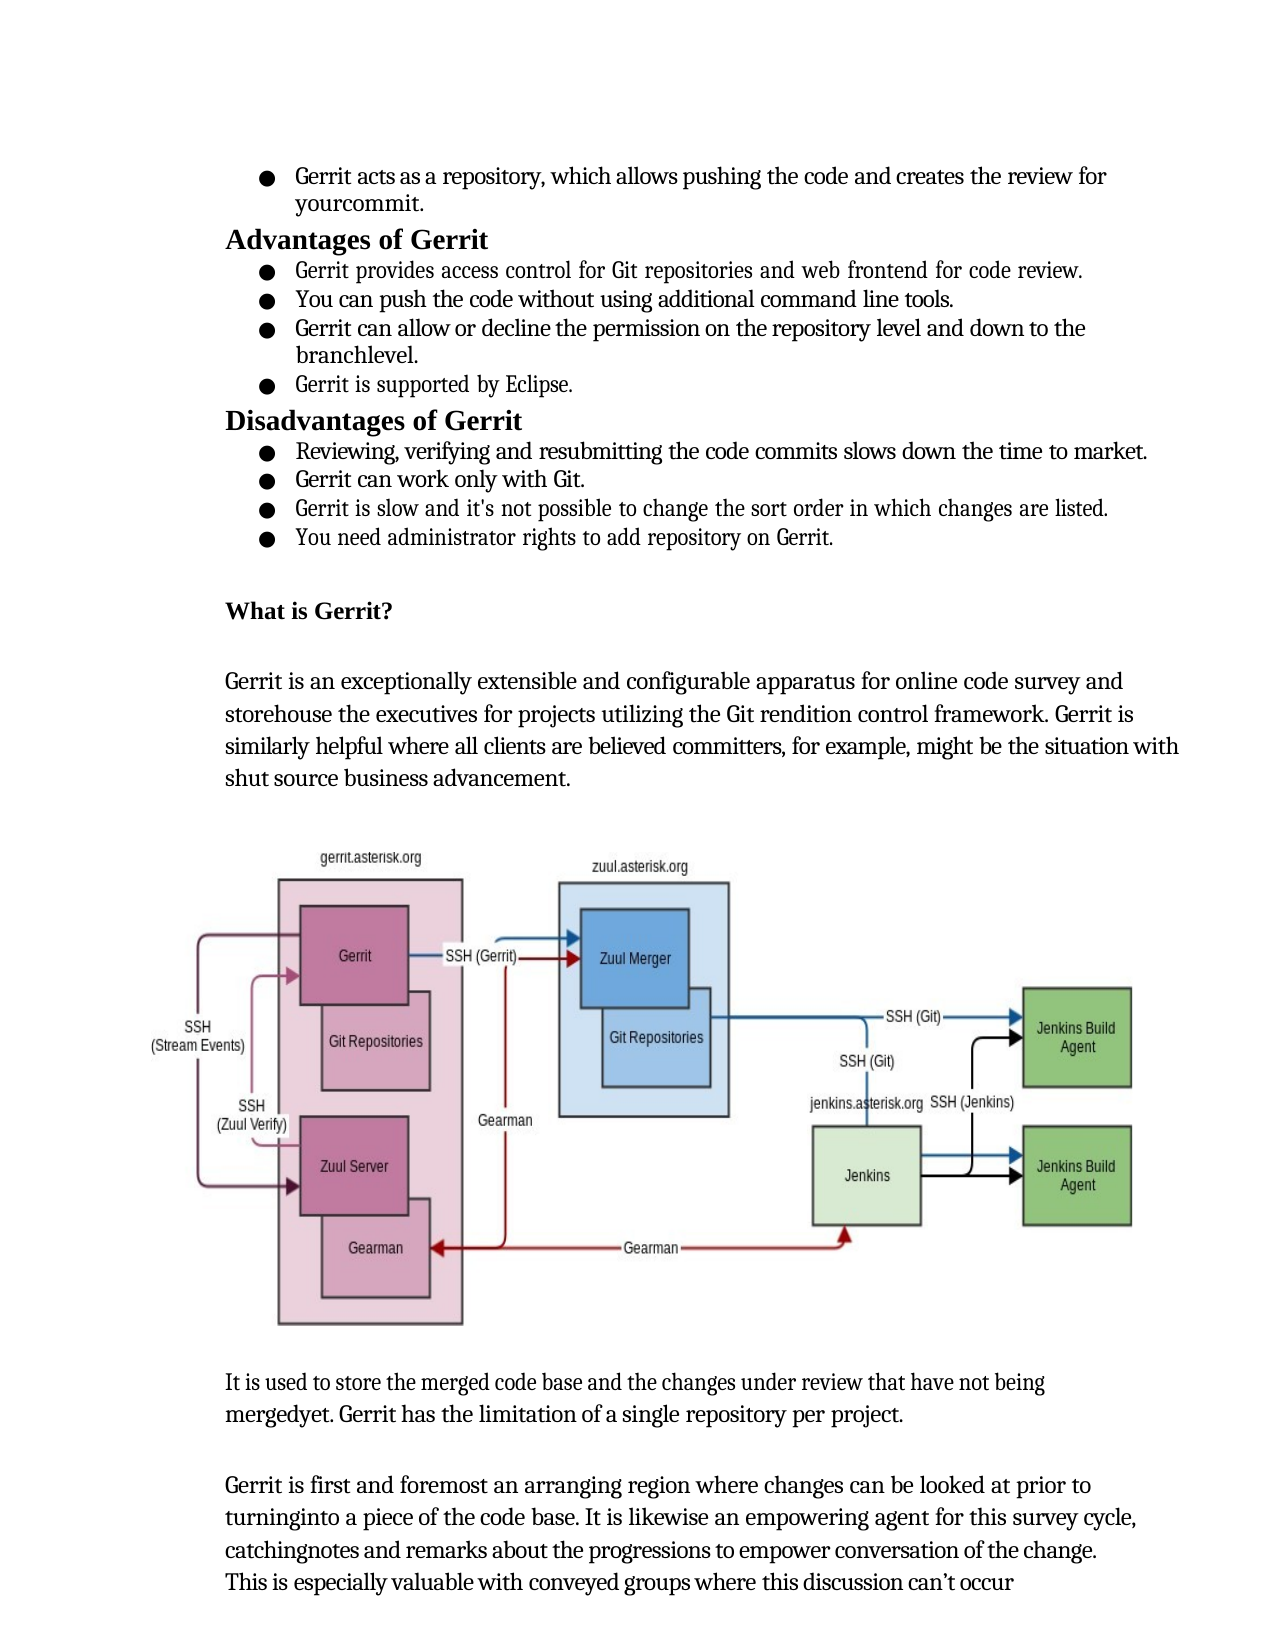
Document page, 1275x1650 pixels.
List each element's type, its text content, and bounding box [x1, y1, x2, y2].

subtitle Disadvantages of Gerrit [225, 403, 1275, 437]
list Gerrit can work only with Git. [258, 465, 1275, 494]
text Gerrit is first and foremost an arranging region where changes can be looked at prior to turninginto a piece of the code base. It is likewise an empowering agent for this survey cycle, catchingnotes and remarks about the progressions to empower conversation of the change. This is especially valuable with conveyed groups where this discussion can’t occur [225, 1471, 1137, 1597]
list Reviewing, verifying and resubmitting the code commits slows down the time to market. [258, 437, 1275, 465]
text It is used to store the merged code base and the changes under review that have not being mergedyet. Gerrit has the limitation of a single repository per project. [225, 1368, 1137, 1429]
picture [151, 852, 1133, 1326]
list You need administrator rights to add repository on Gerrit. [258, 522, 1275, 551]
subtitle Advantages of Gerrit [225, 223, 1275, 256]
list You can push the code without using additional command line tools. [258, 285, 1275, 313]
list Gerrit is slow and it's not possible to change the sort order in which changes are listed. [258, 494, 1275, 522]
list Gerrit provides access control for Git repositories and web frontend for code review. [258, 256, 1275, 285]
text Gerrit is an exceptionally extensible and configurable apparatus for online code survey and storehouse the executives for projects utilizing the Git rendition control framework. Gerrit is similarly helpful where all clients are believed committers, for example, might be the situation with shut source business advancement. [225, 667, 1186, 793]
subtitle What is Gerrit? [225, 596, 1275, 624]
list Gerrit can allow or decline the permission on the repository level and down to the branchlevel. [258, 313, 1122, 370]
list Gerrit is supported by Eclipse. [258, 370, 1275, 399]
list Gerrit acts as a repository, which allows pushing the code and creates the review for yourcommit. [258, 162, 1143, 218]
